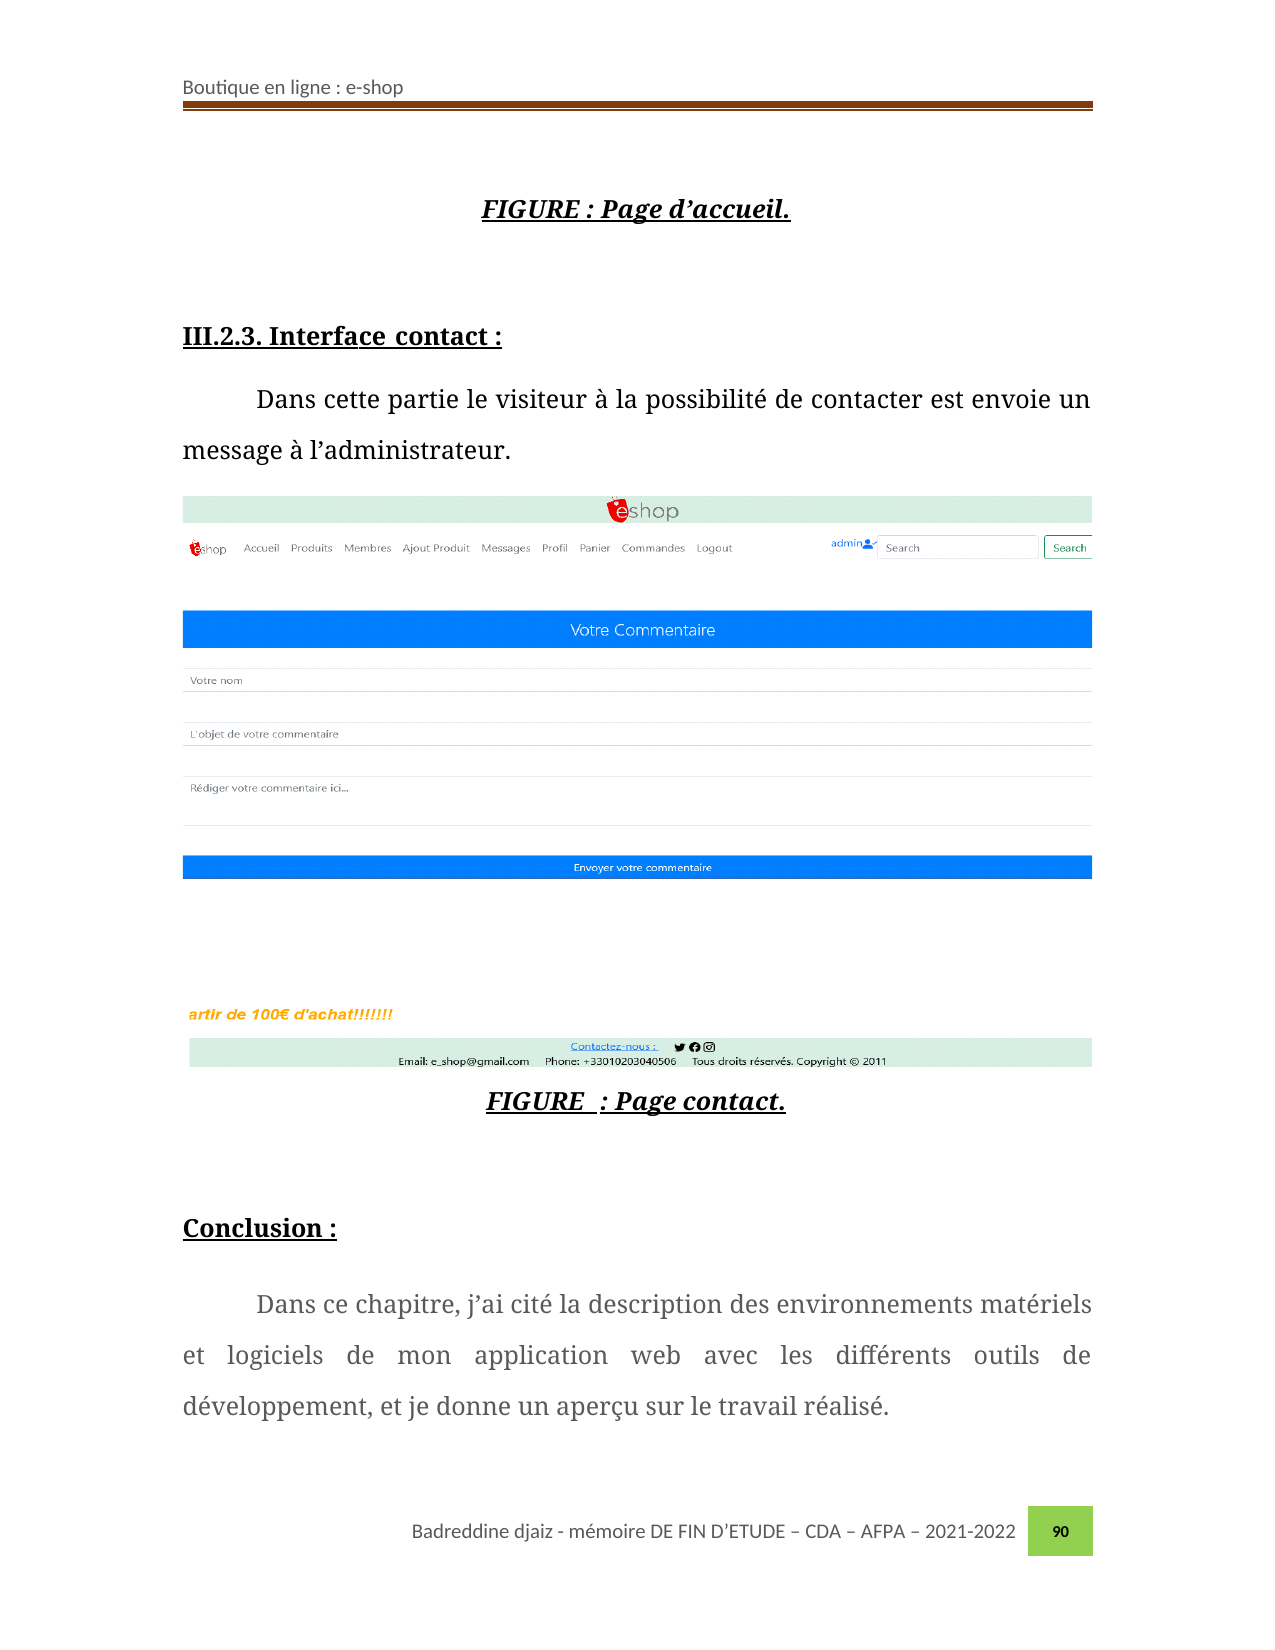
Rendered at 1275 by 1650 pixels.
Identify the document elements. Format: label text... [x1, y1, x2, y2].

text Conclusion : [182, 1211, 1093, 1244]
text Dans cette partie le visiteur à la possibilité de contacter est envoie un message à l’administrateur. [182, 382, 1093, 467]
text FIGURE : Page d’accueil. [182, 191, 1093, 225]
text FIGURE : Page contact. [182, 1067, 1093, 1117]
picture [182, 496, 1093, 1067]
text Dans ce chapitre, j’ai cité la description des environnements matériels et logiciels de mon application web avec les différents outils de développement, et je donne un aperçu sur le travail réalisé. [182, 1287, 1093, 1423]
text III.2.3. Interface contact : [182, 318, 1093, 352]
